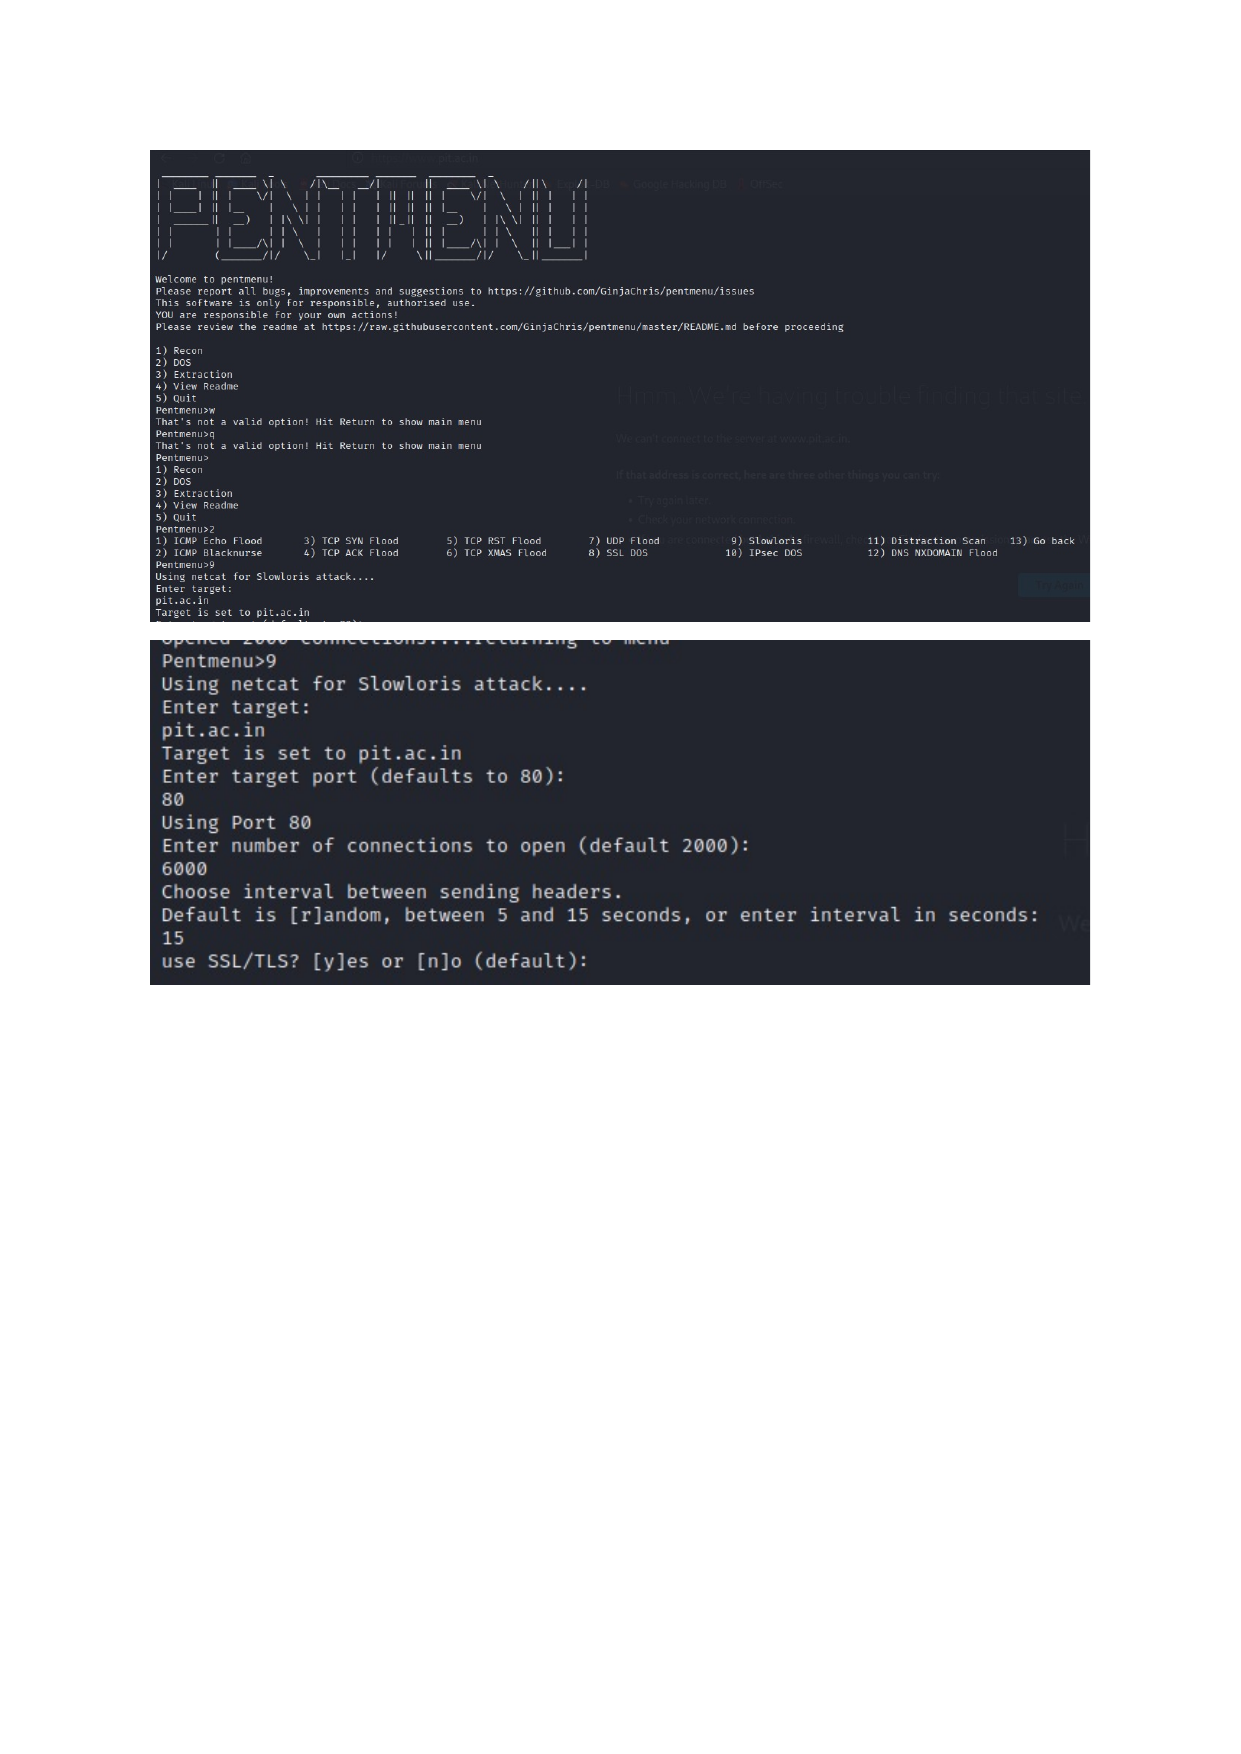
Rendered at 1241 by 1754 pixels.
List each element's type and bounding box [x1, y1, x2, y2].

picture [150, 640, 1091, 985]
picture [150, 150, 1091, 622]
